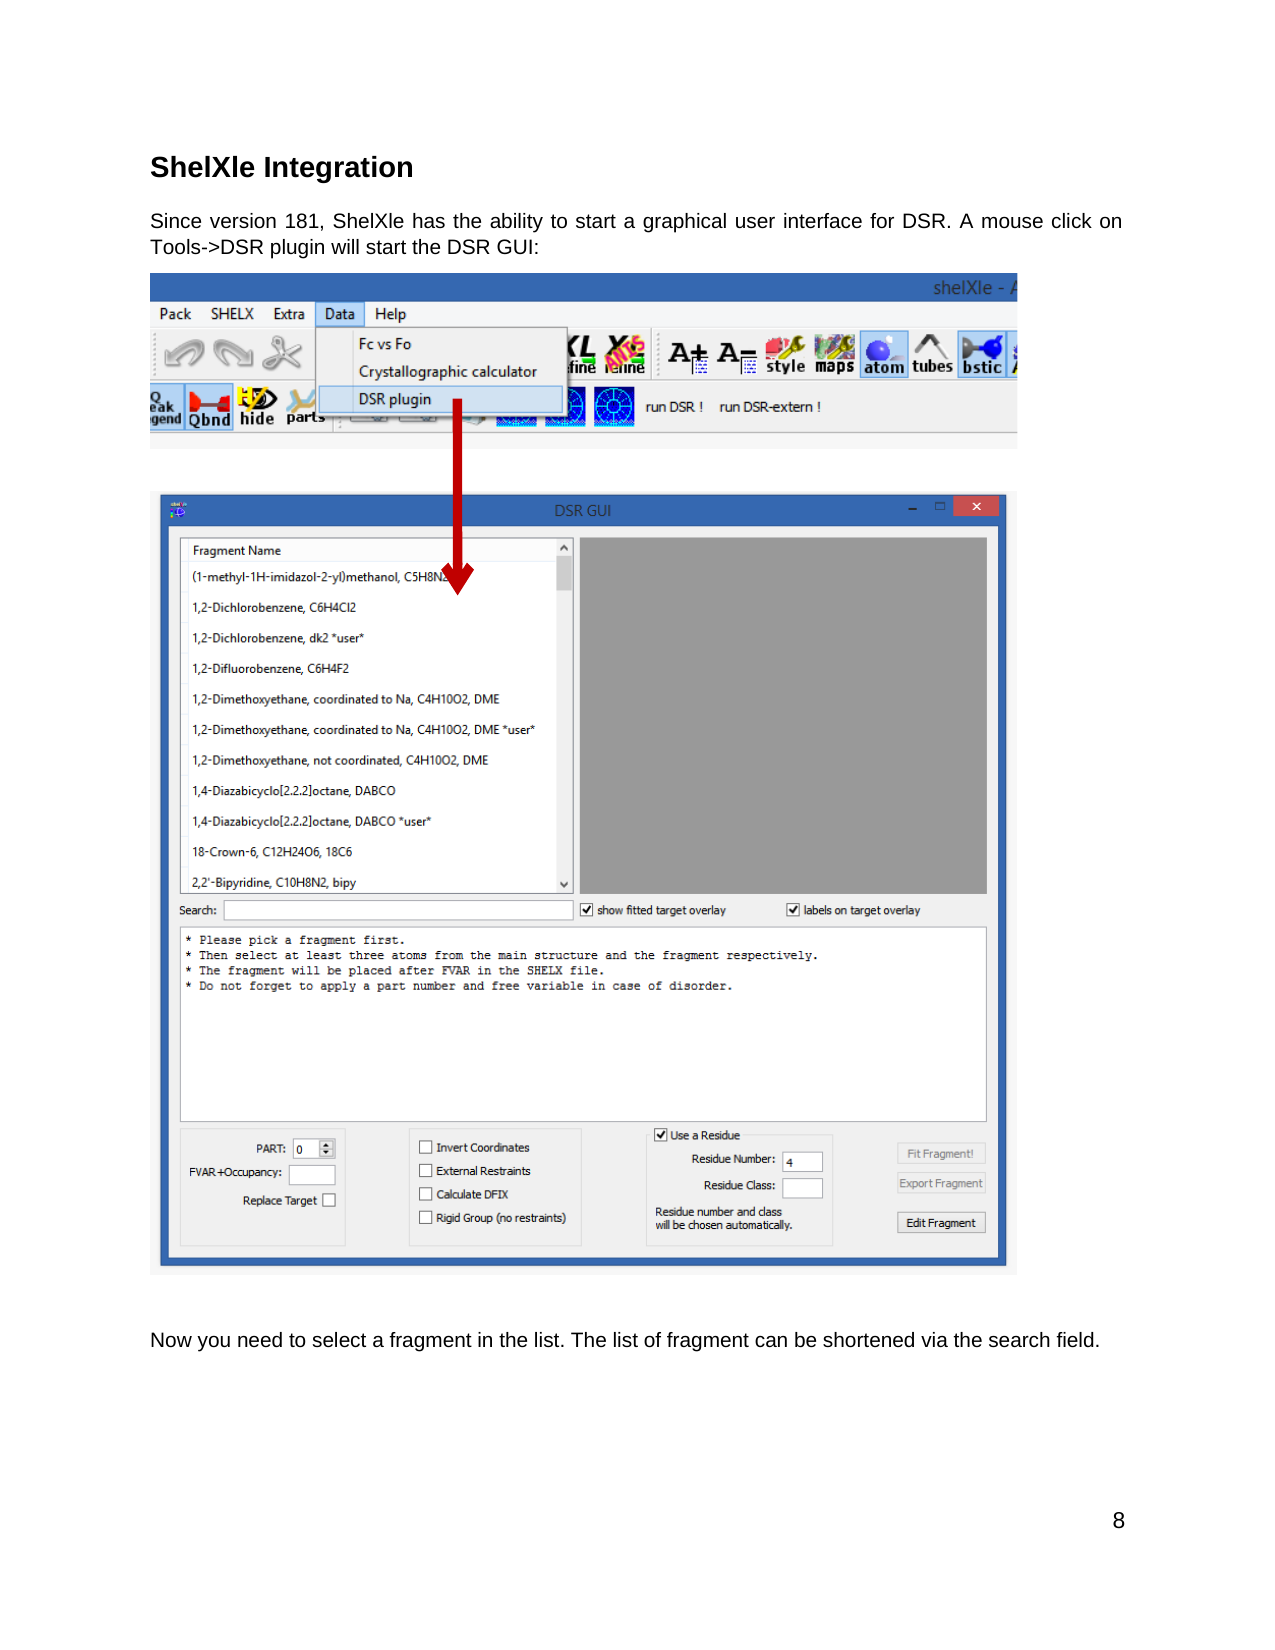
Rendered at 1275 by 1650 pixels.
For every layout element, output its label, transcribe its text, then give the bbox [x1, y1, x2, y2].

picture [150, 273, 1018, 449]
picture [150, 491, 1017, 1275]
text Now you need to select a fragment in the list. The list of fragment can be shortened via the search field. [150, 1328, 1125, 1352]
text ShelXle Integration [150, 150, 1125, 183]
text Since version 181, ShelXle has the ability to start a graphical user interface for DSR. A mouse click on Tools->DSR plugin will start the DSR GUI: [150, 208, 1125, 259]
